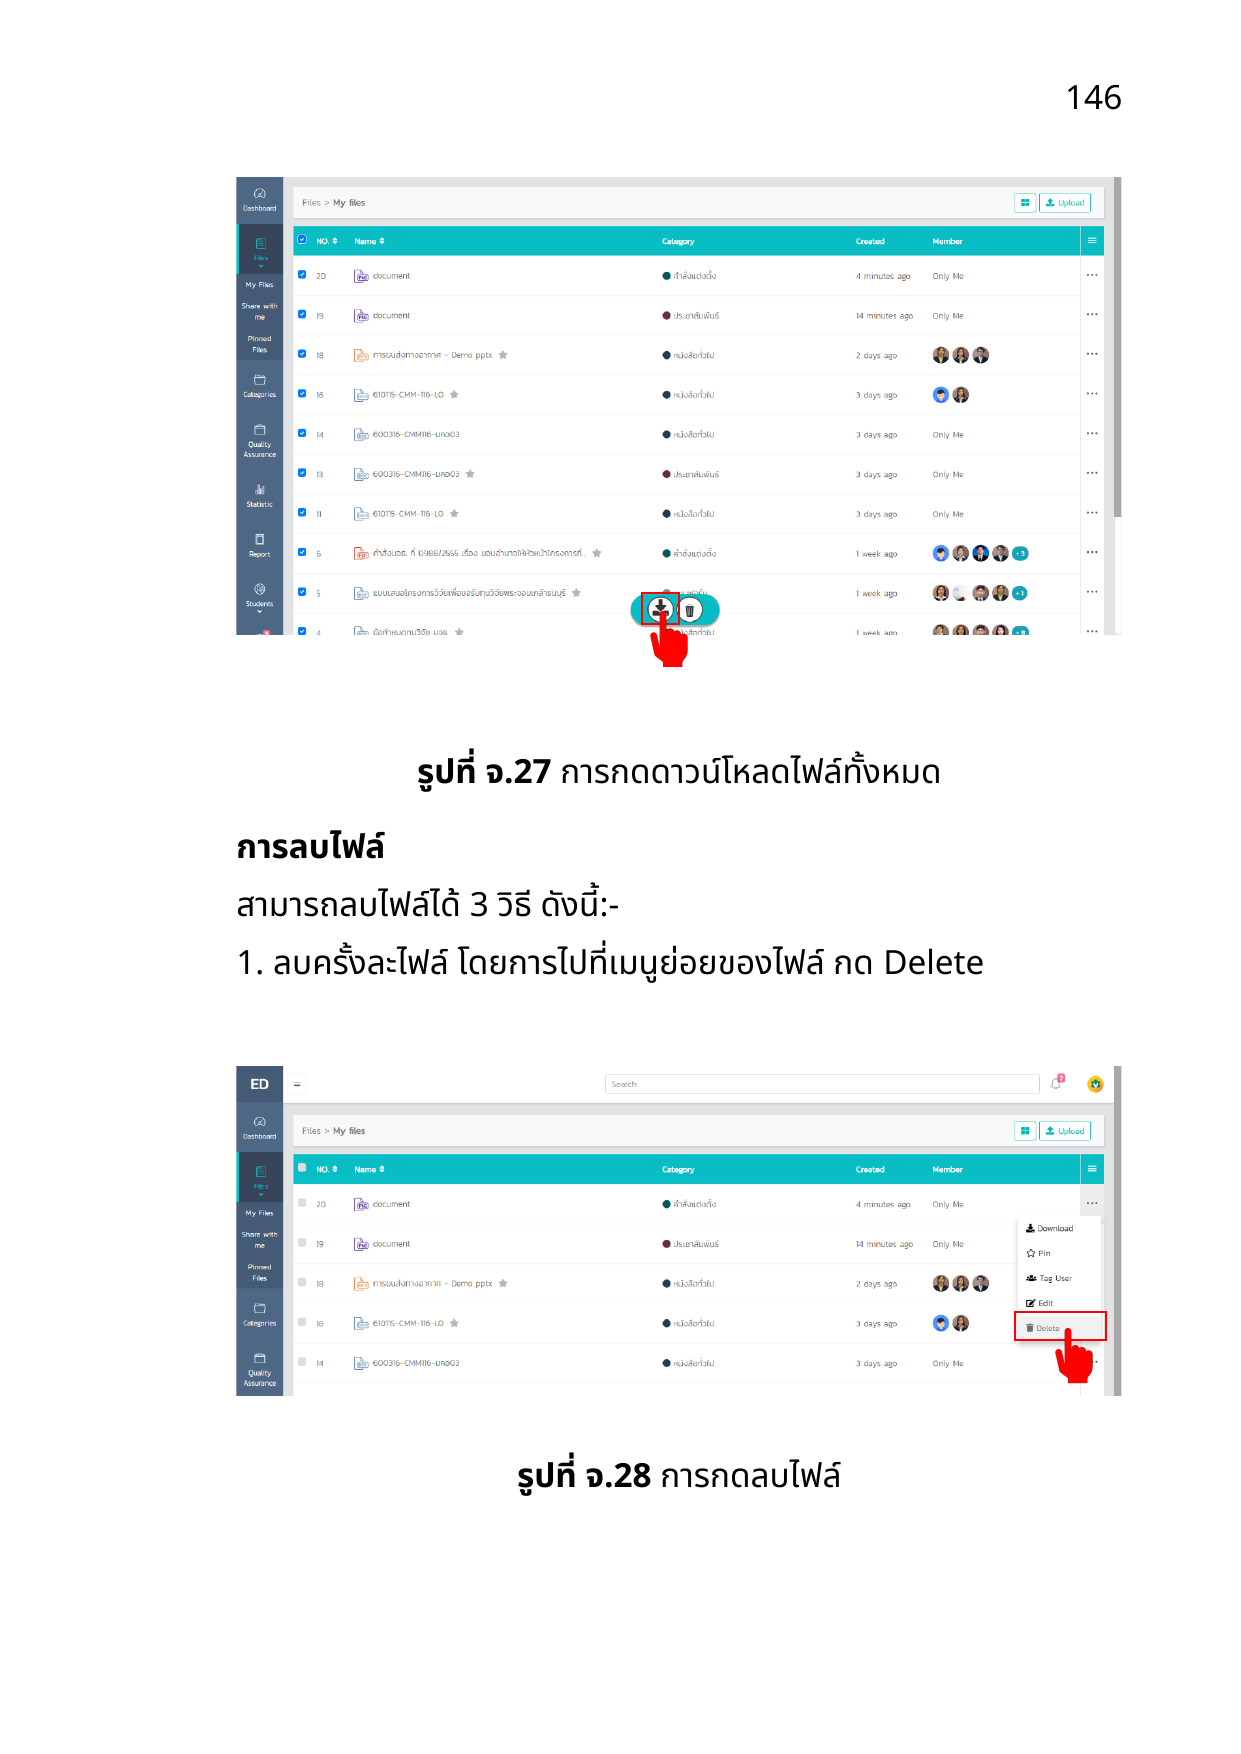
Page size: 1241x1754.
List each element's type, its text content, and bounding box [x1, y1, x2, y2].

text 1. ลบครั้งละไฟล์ โดยการไปที่เมนูย่อยของไฟล์ กด Delete [236, 939, 1122, 989]
text รูปที่ จ.27 การกดดาวน์โหลดไฟล์ทั้งหมด [236, 748, 1122, 799]
picture [236, 1066, 1122, 1396]
picture [236, 177, 1122, 671]
text รูปที่ จ.28 การกดลบไฟล์ [236, 1452, 1122, 1503]
text การลบไฟล์ [236, 823, 1122, 873]
text สามารถลบไฟล์ได้ 3 วิธี ดังนี้:- [236, 881, 1122, 931]
